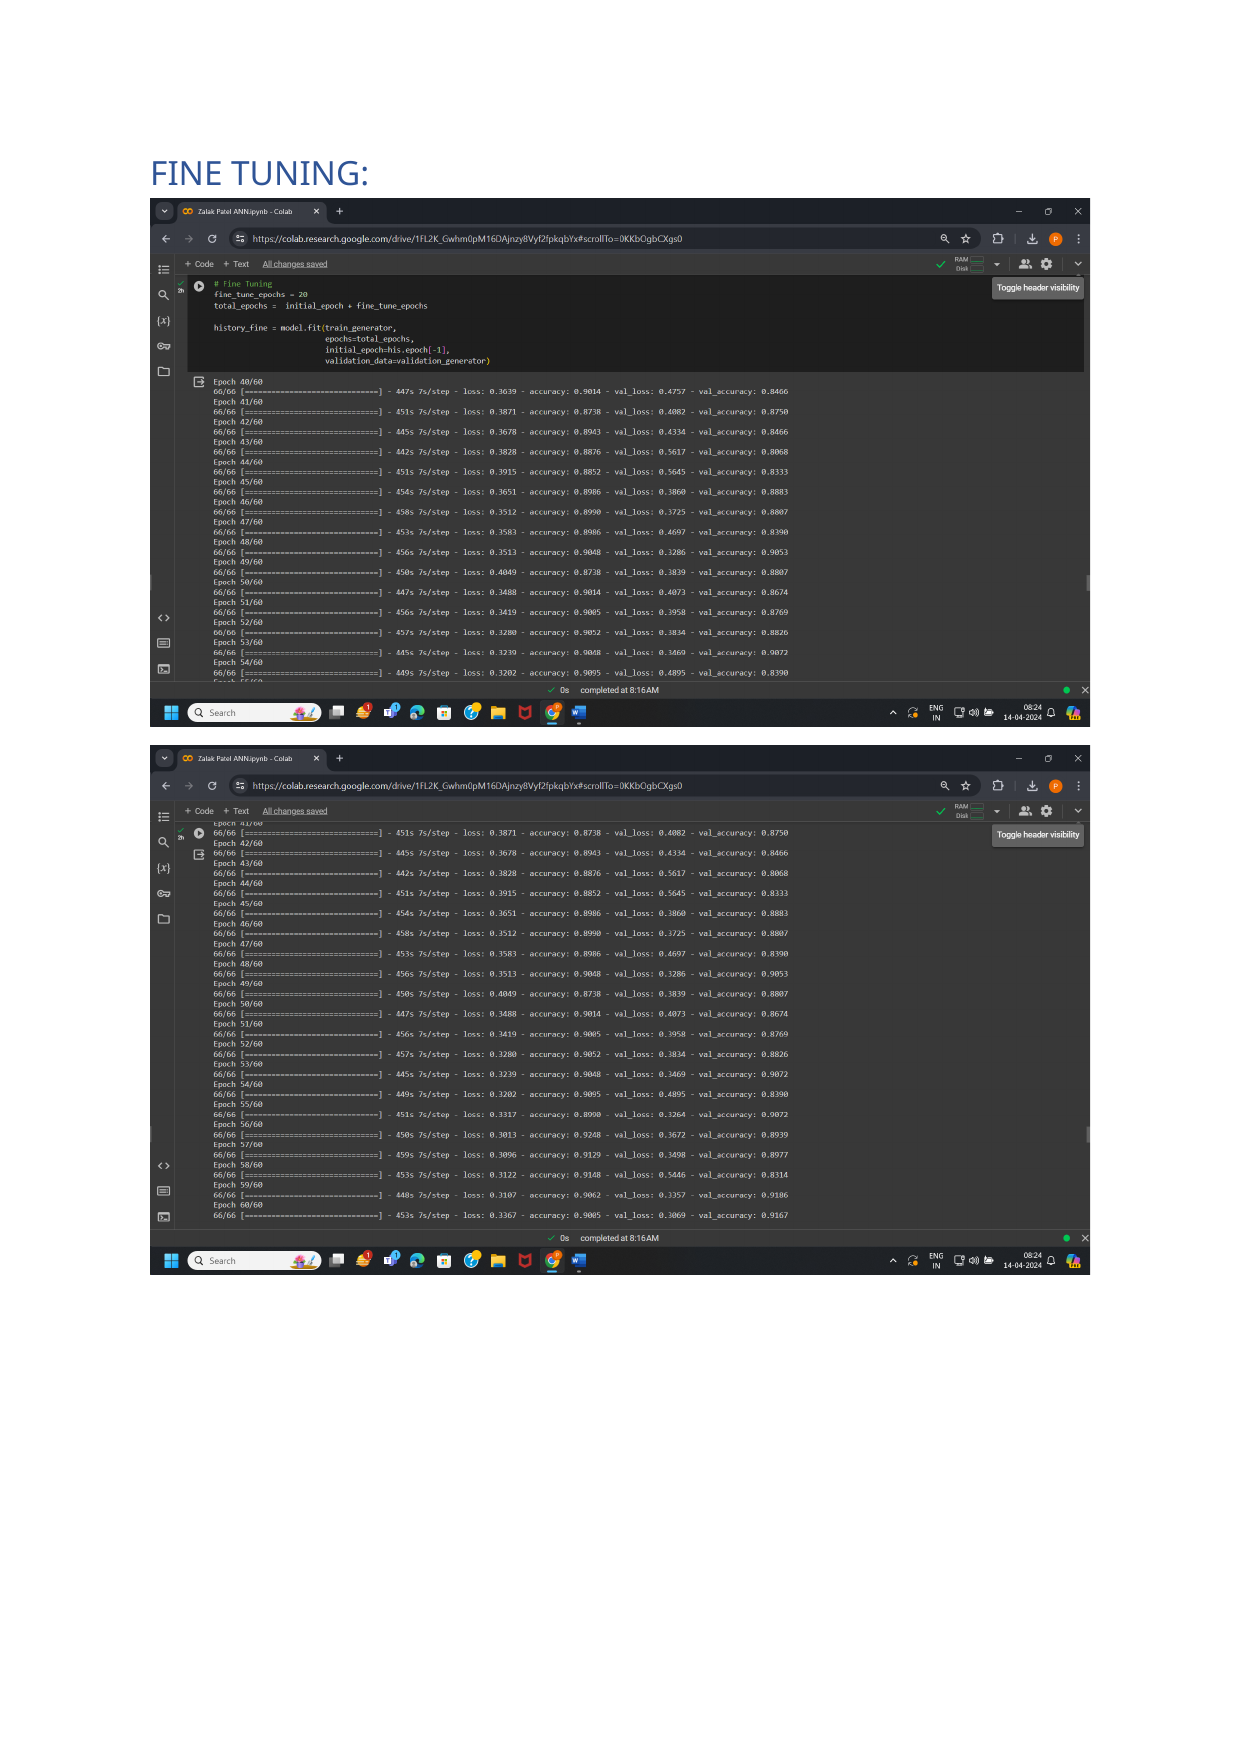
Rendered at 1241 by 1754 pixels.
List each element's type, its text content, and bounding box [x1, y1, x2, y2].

picture [150, 745, 1091, 1275]
picture [150, 198, 1091, 727]
subtitle FINE TUNING: [150, 150, 1090, 195]
